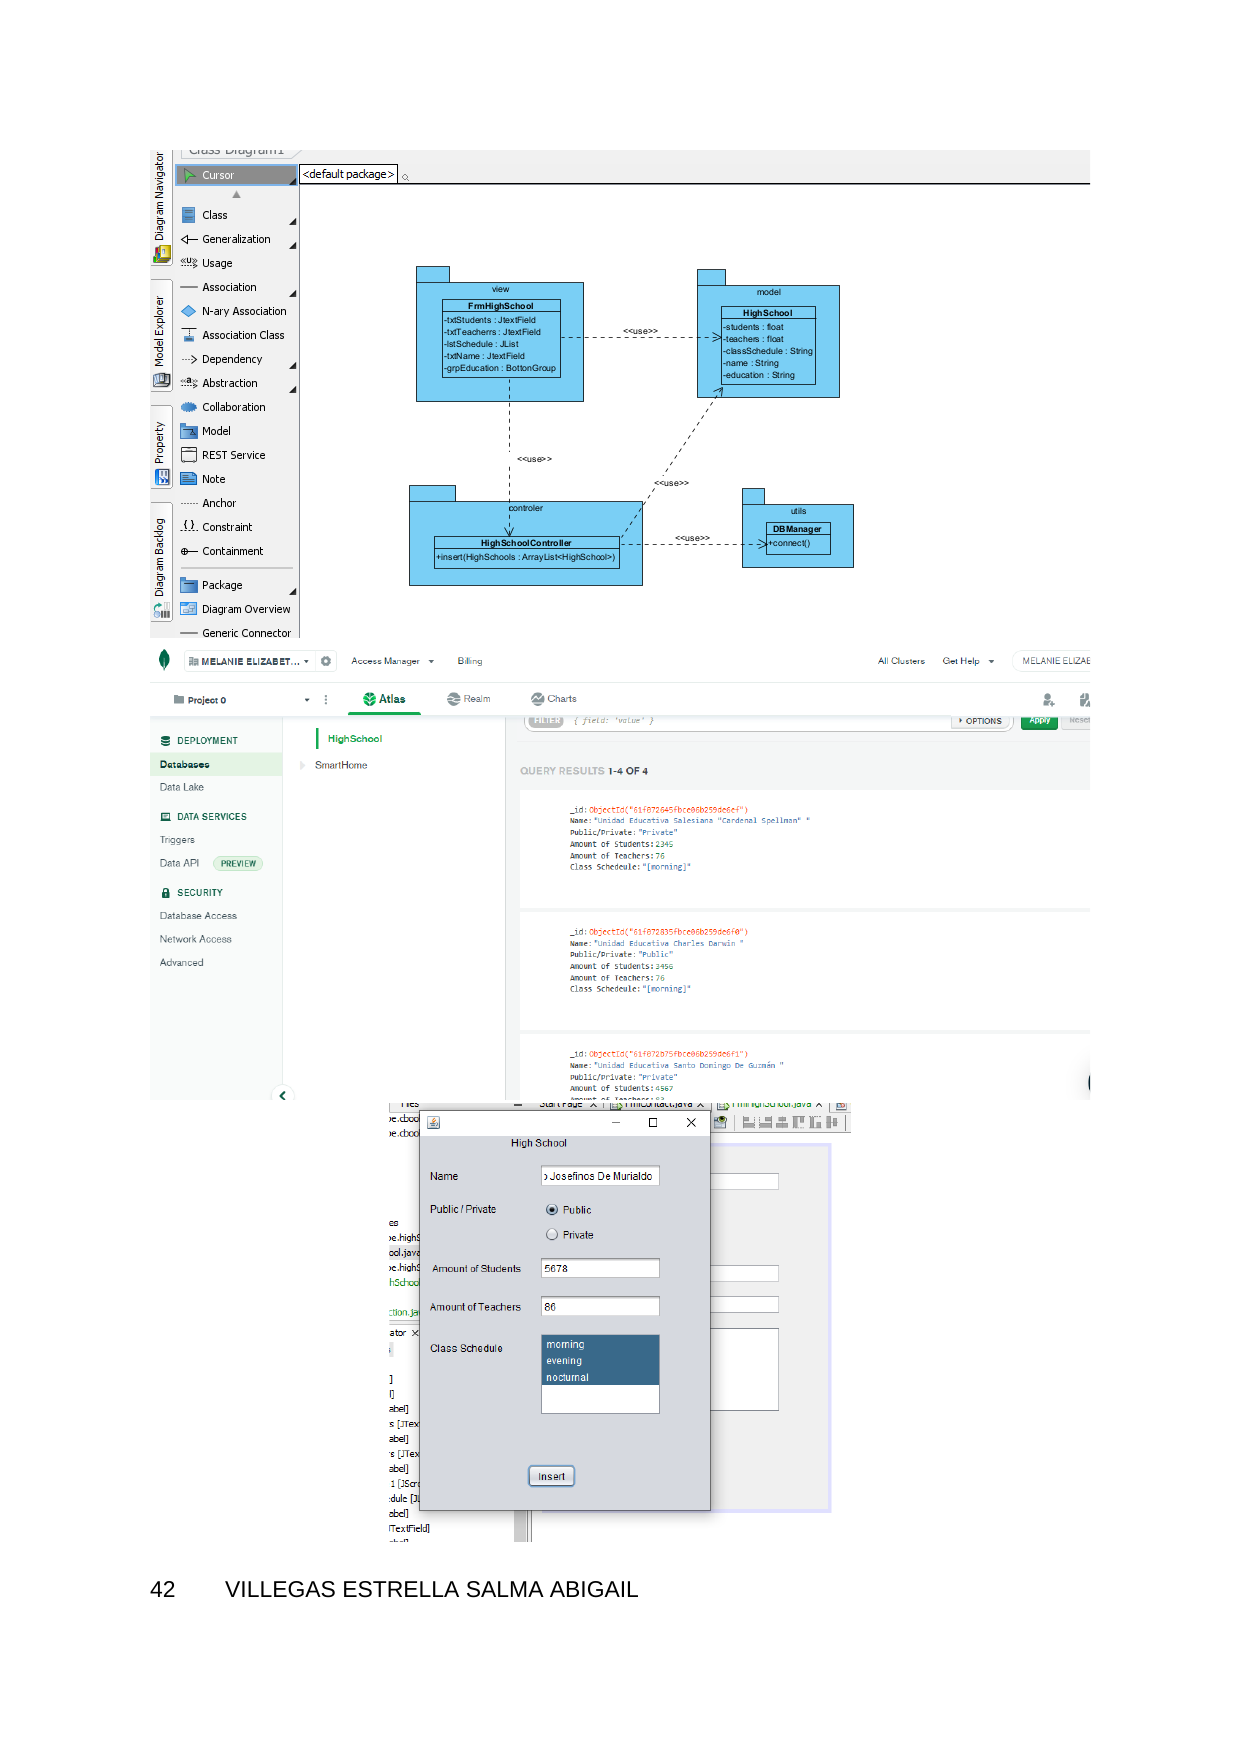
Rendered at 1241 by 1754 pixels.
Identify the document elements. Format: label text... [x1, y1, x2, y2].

picture [150, 641, 1091, 1100]
picture [389, 1103, 851, 1542]
text 42 VILLEGAS ESTRELLA SALMA ABIGAIL [150, 1576, 1090, 1602]
picture [150, 150, 1091, 638]
